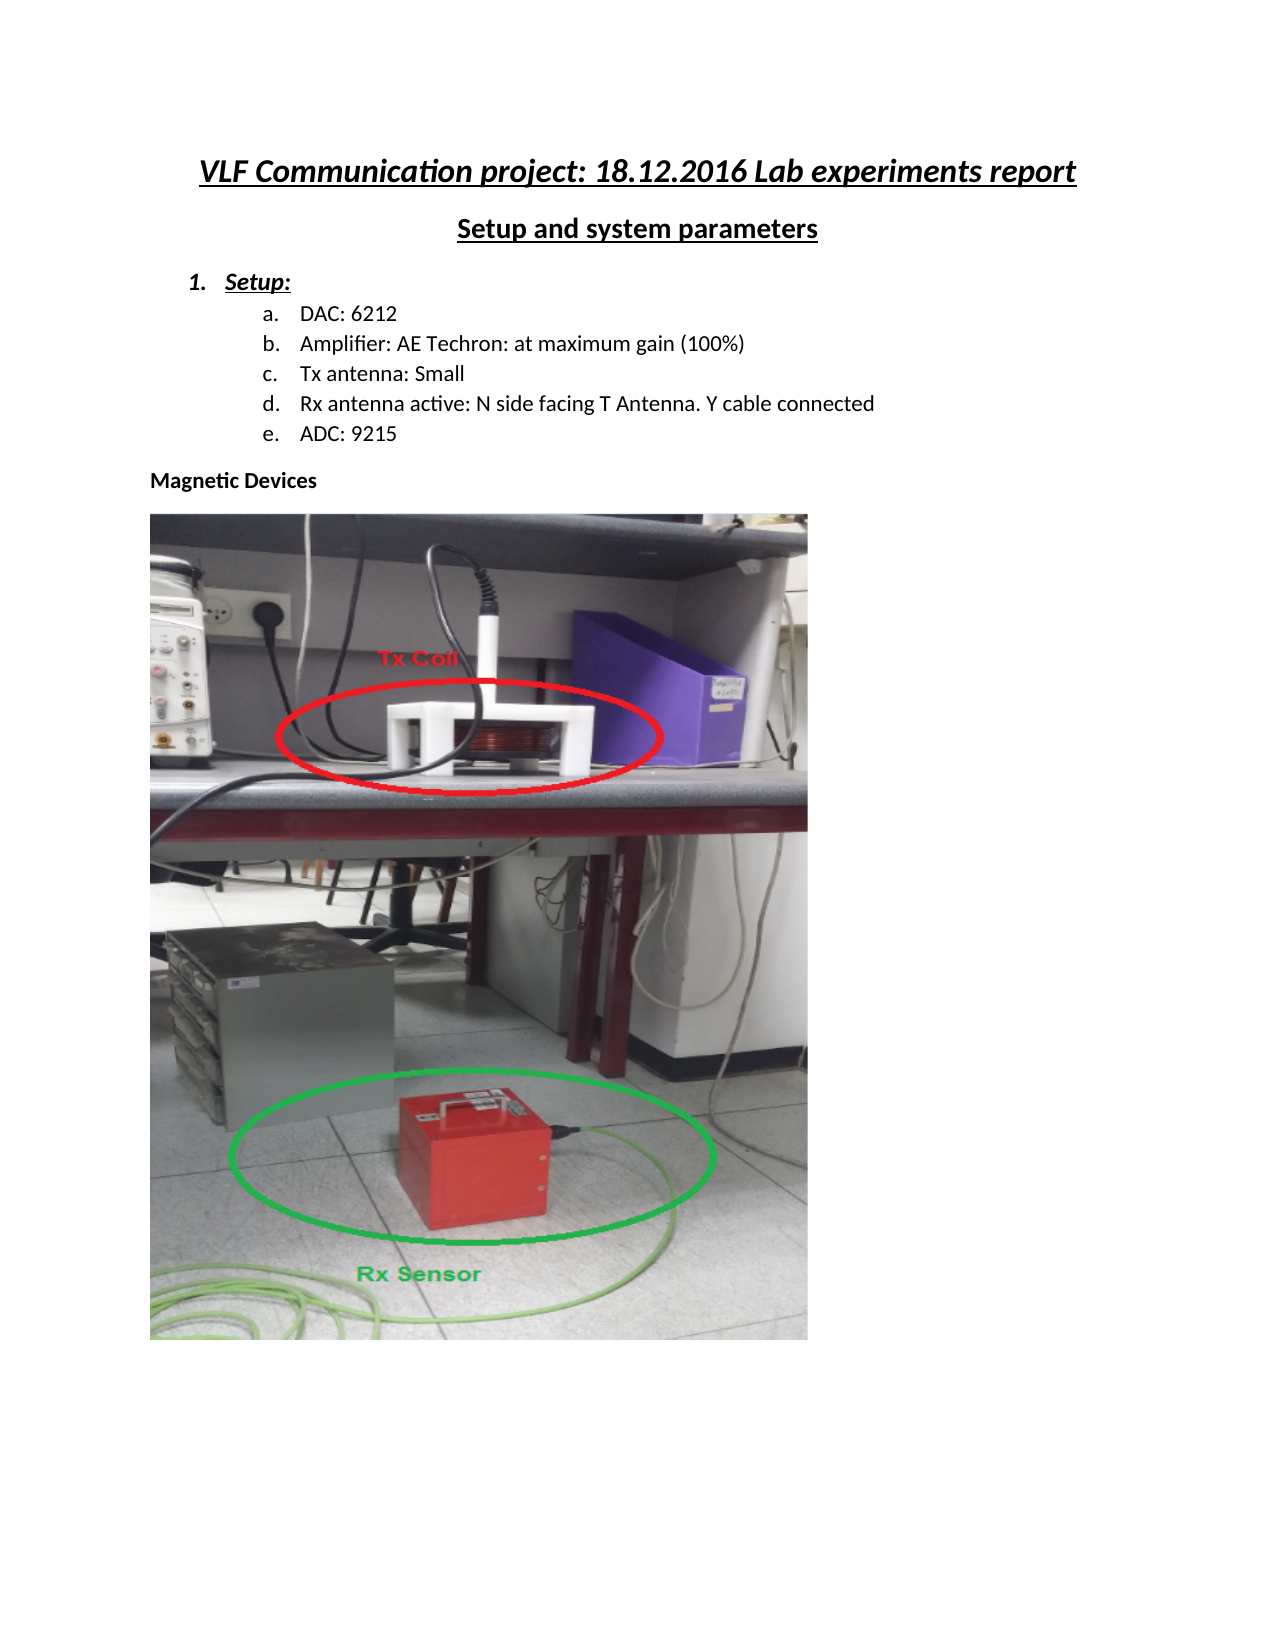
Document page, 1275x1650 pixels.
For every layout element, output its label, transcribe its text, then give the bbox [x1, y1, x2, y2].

list Amplifier: AE Techron: at maximum gain (100%) [262, 329, 1125, 357]
text Magnetic Devices [150, 466, 1125, 494]
list Setup: [187, 266, 1125, 296]
list Rx antenna active: N side facing T Antenna. Y cable connected [262, 389, 1125, 417]
list ADC: 9215 [262, 419, 1125, 447]
picture [150, 513, 808, 1340]
list DAC: 6212 [262, 299, 1125, 327]
text Setup and system parameters [150, 211, 1125, 246]
text VLF Communication project: 18.12.2016 Lab experiments report [150, 150, 1125, 191]
list Tx antenna: Small [262, 359, 1125, 387]
